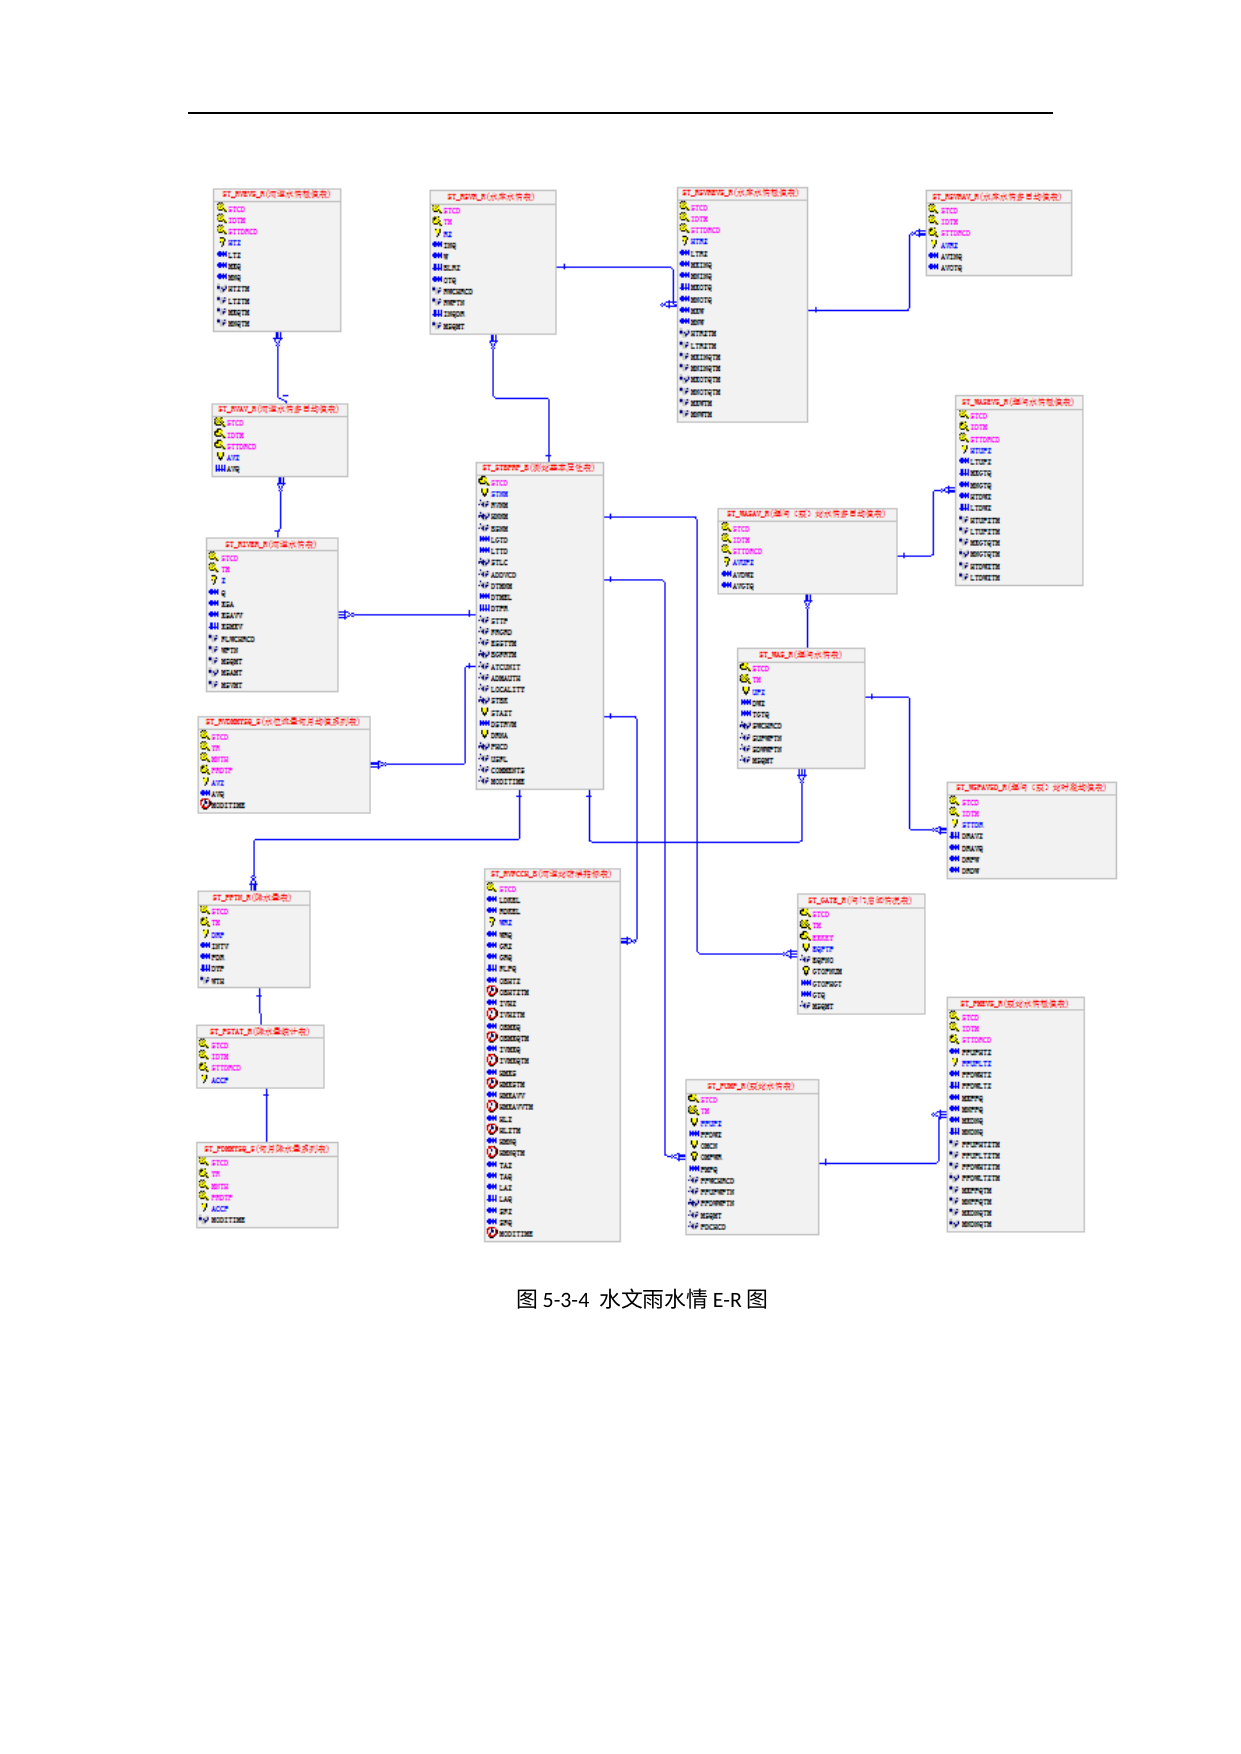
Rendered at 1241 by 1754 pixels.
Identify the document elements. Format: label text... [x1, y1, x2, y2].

text 图5-3-4 水文雨水情E-R图 [187, 1281, 1053, 1314]
picture [187, 177, 1128, 1252]
